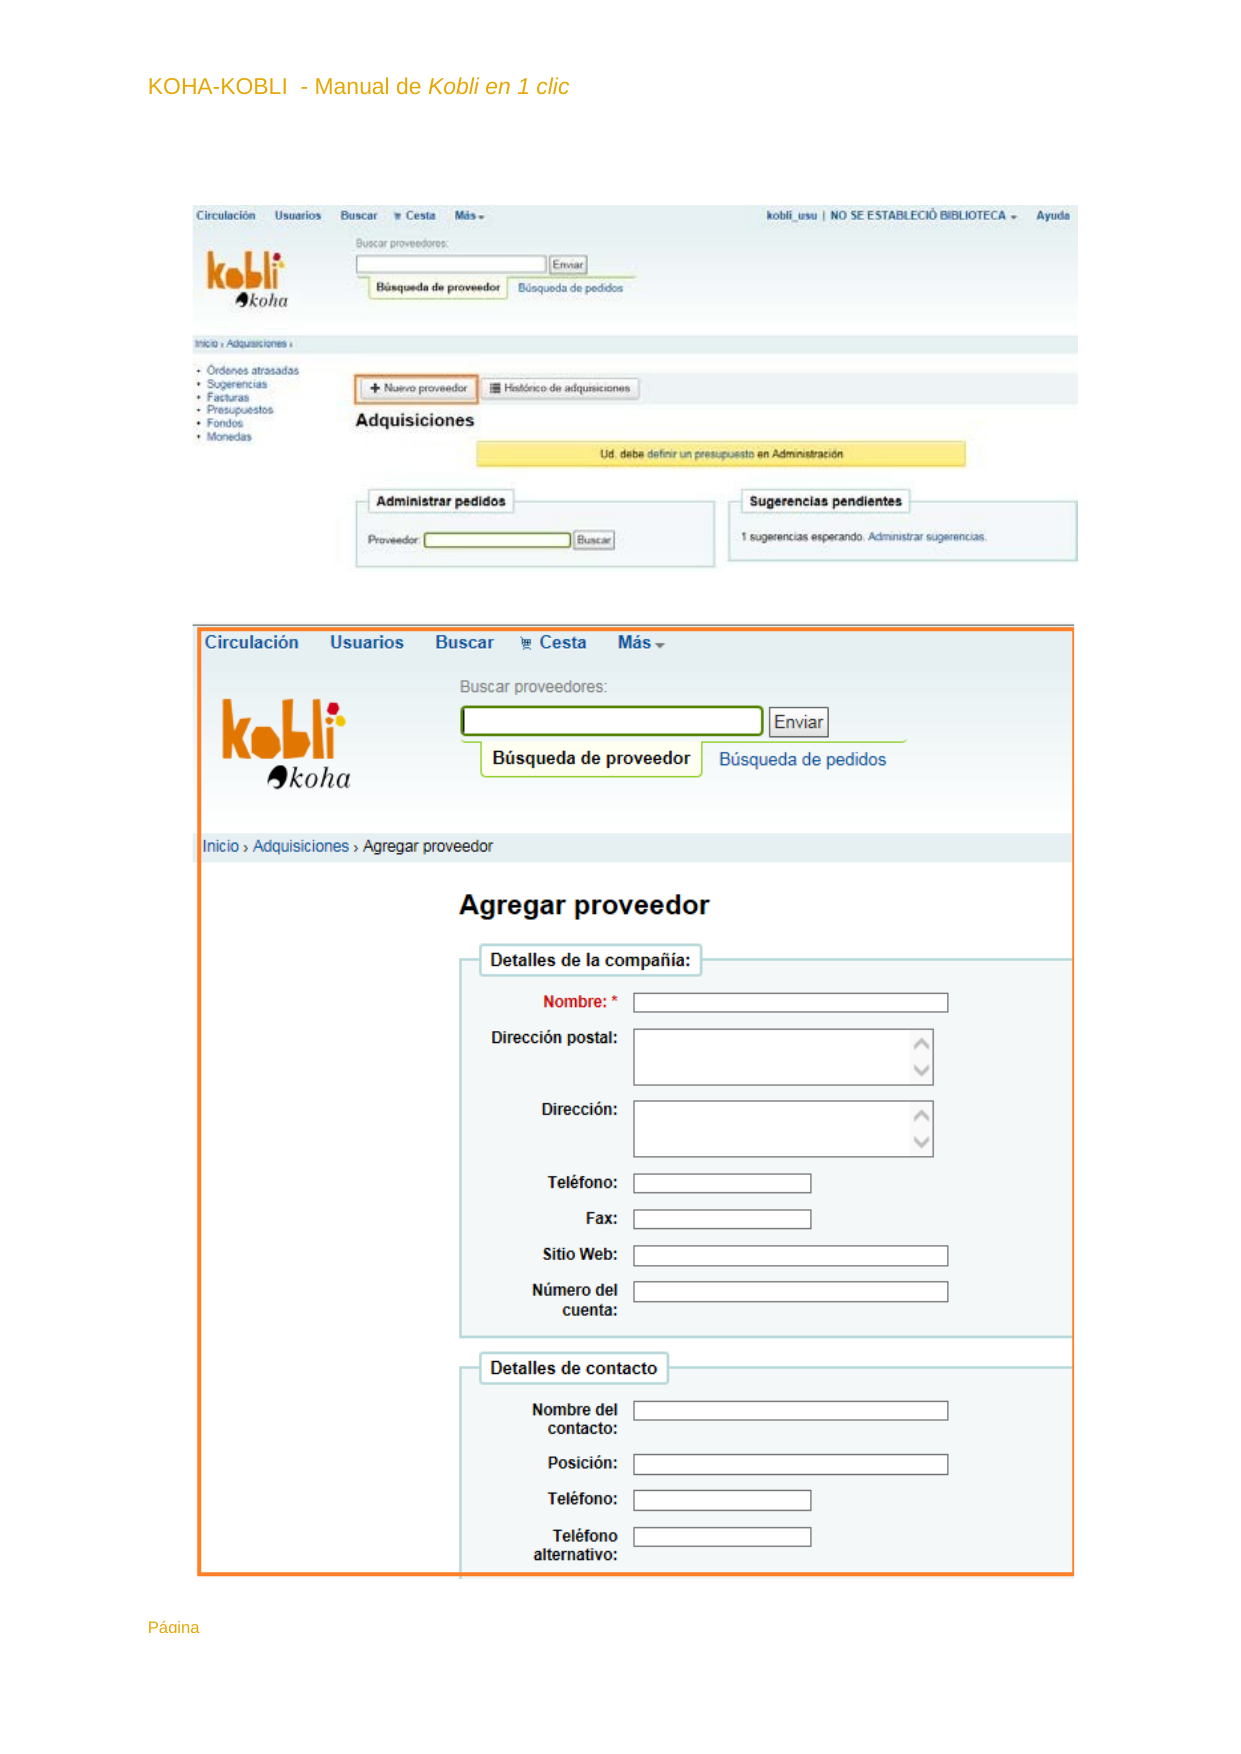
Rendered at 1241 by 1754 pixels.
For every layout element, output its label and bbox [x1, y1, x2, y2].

picture [192, 205, 1078, 572]
picture [192, 622, 1075, 1579]
